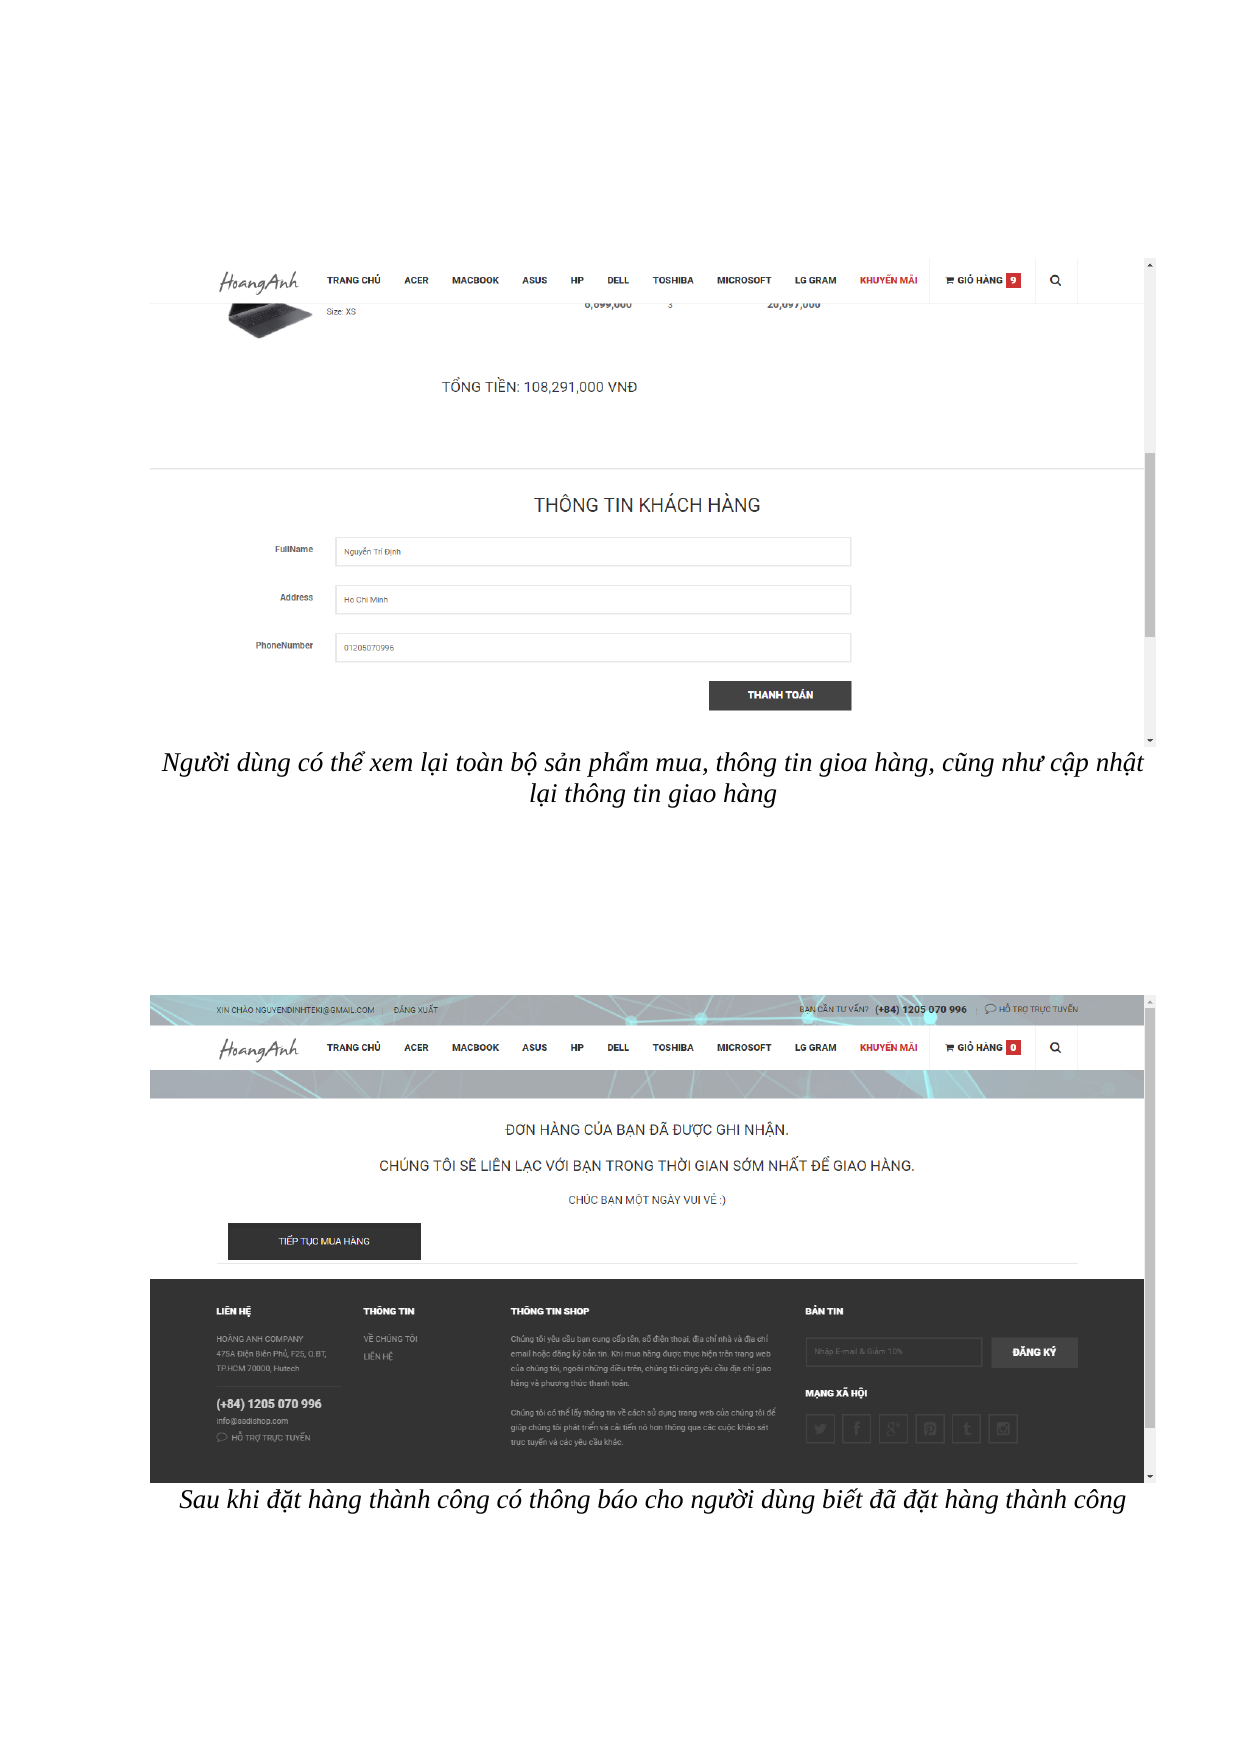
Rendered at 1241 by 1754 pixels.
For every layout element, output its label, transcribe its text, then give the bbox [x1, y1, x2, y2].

text Người dùng có thể xem lại toàn bộ sản phẩm mua, thông tin gioa hàng, cũng như cập nhật lại thông tin giao hàng [150, 747, 1156, 809]
text Sau khi đặt hàng thành công có thông báo cho người dùng biết đã đặt hàng thành công [150, 1483, 1156, 1514]
picture [150, 258, 1156, 747]
picture [150, 995, 1156, 1483]
